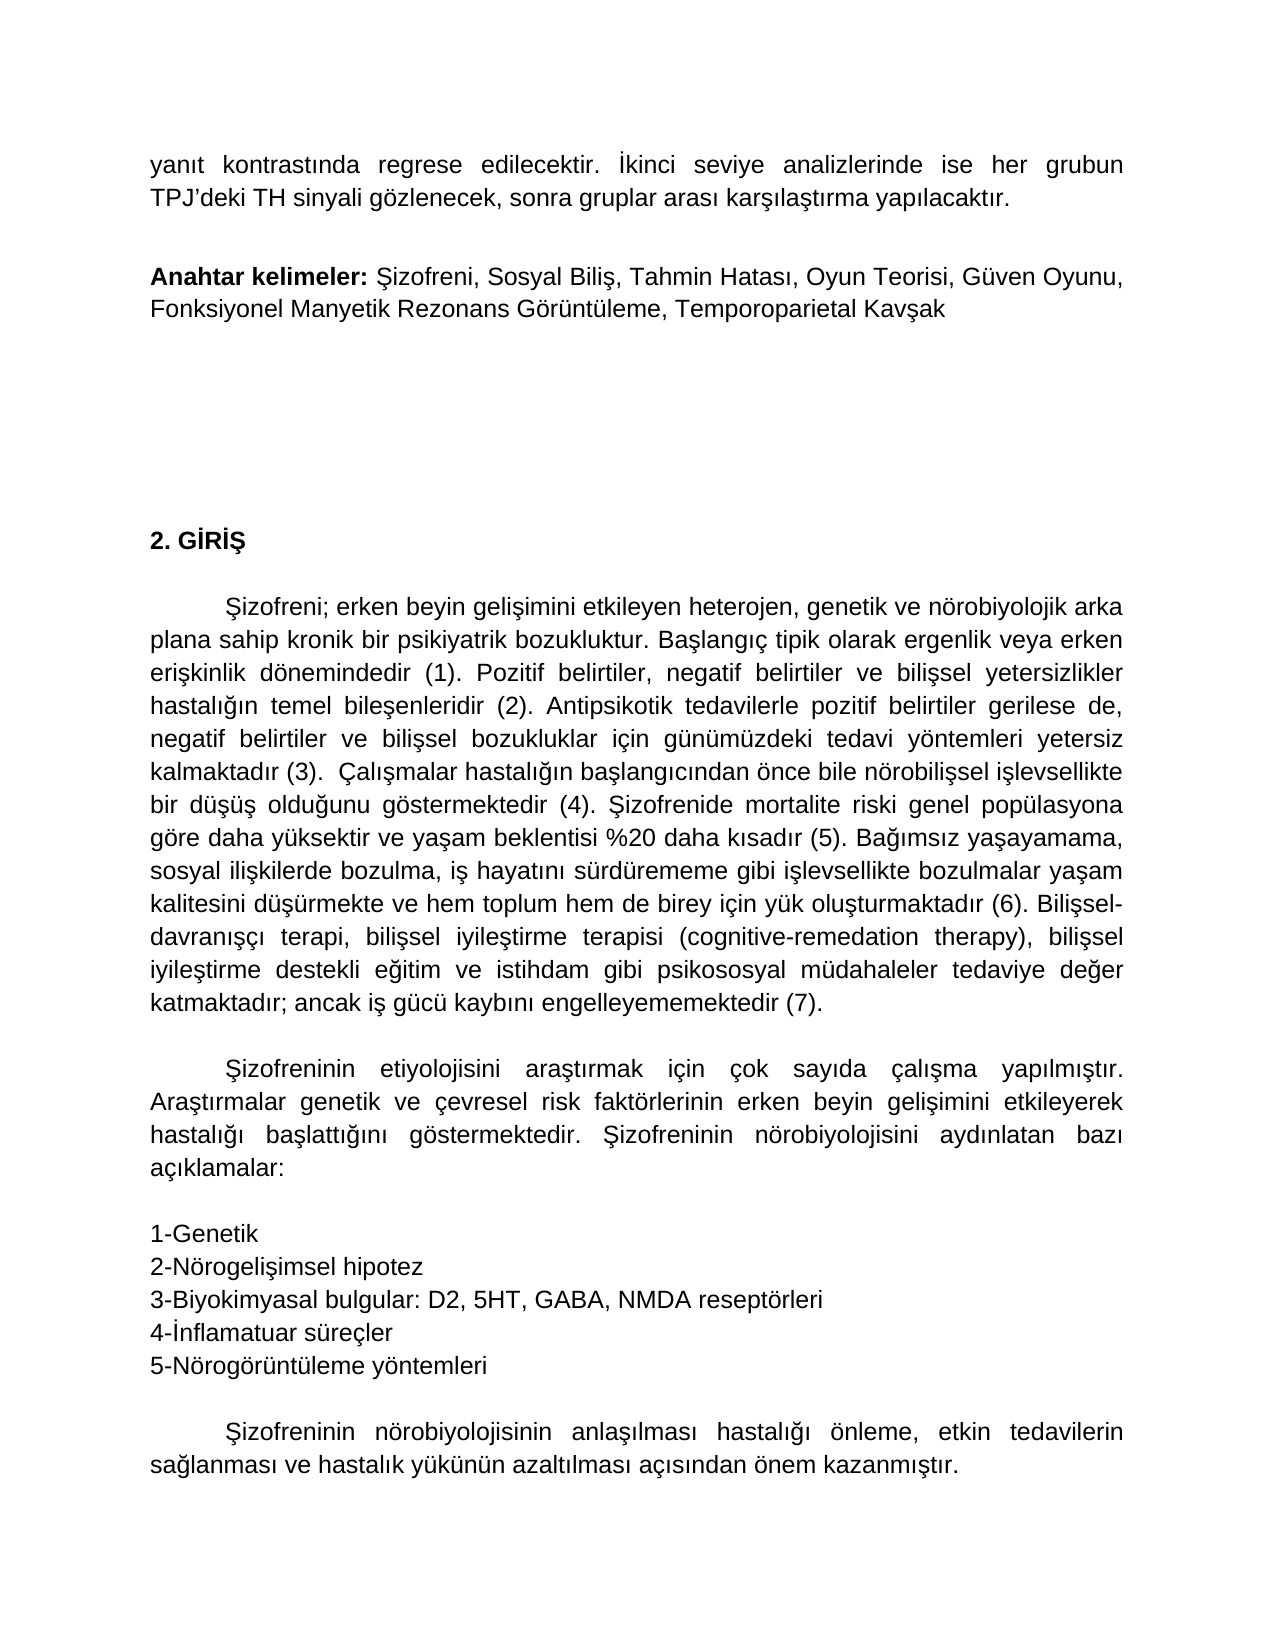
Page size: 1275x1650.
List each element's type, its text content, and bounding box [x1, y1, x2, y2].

text 1-Genetik [150, 1219, 1125, 1248]
text Şizofreni; erken beyin gelişimini etkileyen heterojen, genetik ve nörobiyolojik arka plana sahip kronik bir psikiyatrik bozukluktur. Başlangıç tipik olarak ergenlik veya erken erişkinlik dönemindedir (1). Pozitif belirtiler, negatif belirtiler ve bilişsel yetersizlikler hastalığın temel bileşenleridir (2). Antipsikotik tedavilerle pozitif belirtiler gerilese de, negatif belirtiler ve bilişsel bozukluklar için günümüzdeki tedavi yöntemleri yetersiz kalmaktadır (3). Çalışmalar hastalığın başlangıcından önce bile nörobilişsel işlevsellikte bir düşüş olduğunu göstermektedir (4). Şizofrenide mortalite riski genel popülasyona göre daha yüksektir ve yaşam beklentisi %20 daha kısadır (5). Bağımsız yaşayamama, sosyal ilişkilerde bozulma, iş hayatını sürdürememe gibi işlevsellikte bozulmalar yaşam kalitesini düşürmekte ve hem toplum hem de birey için yük oluşturmaktadır (6). Bilişsel-davranışçı terapi, bilişsel iyileştirme terapisi (cognitive-remedation therapy), bilişsel iyileştirme destekli eğitim ve istihdam gibi psikososyal müdahaleler tedaviye değer katmaktadır; ancak iş gücü kaybını engelleyememektedir (7). [150, 592, 1125, 1017]
text Şizofreninin nörobiyolojisinin anlaşılması hastalığı önleme, etkin tedavilerin sağlanması ve hastalık yükünün azaltılması açısından önem kazanmıştır. [150, 1417, 1125, 1479]
text 5-Nörogörüntüleme yöntemleri [150, 1351, 1125, 1380]
text 3-Biyokimyasal bulgular: D2, 5HT, GABA, NMDA reseptörleri [150, 1285, 1125, 1314]
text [150, 150, 1125, 212]
text 2. GİRİŞ [150, 526, 1125, 554]
text 4-İnflamatuar süreçler [150, 1318, 1125, 1347]
text Şizofreninin etiyolojisini araştırmak için çok sayıda çalışma yapılmıştır. Araştırmalar genetik ve çevresel risk faktörlerinin erken beyin gelişimini etkileyerek hastalığı başlattığını göstermektedir. Şizofreninin nörobiyolojisini aydınlatan bazı açıklamalar: [150, 1054, 1125, 1182]
text 2-Nörogelişimsel hipotez [150, 1252, 1125, 1281]
text Anahtar kelimeler: Şizofreni, Sosyal Biliş, Tahmin Hatası, Oyun Teorisi, Güven Oyunu, Fonksiyonel Manyetik Rezonans Görüntüleme, Temporoparietal Kavşak [150, 261, 1125, 323]
